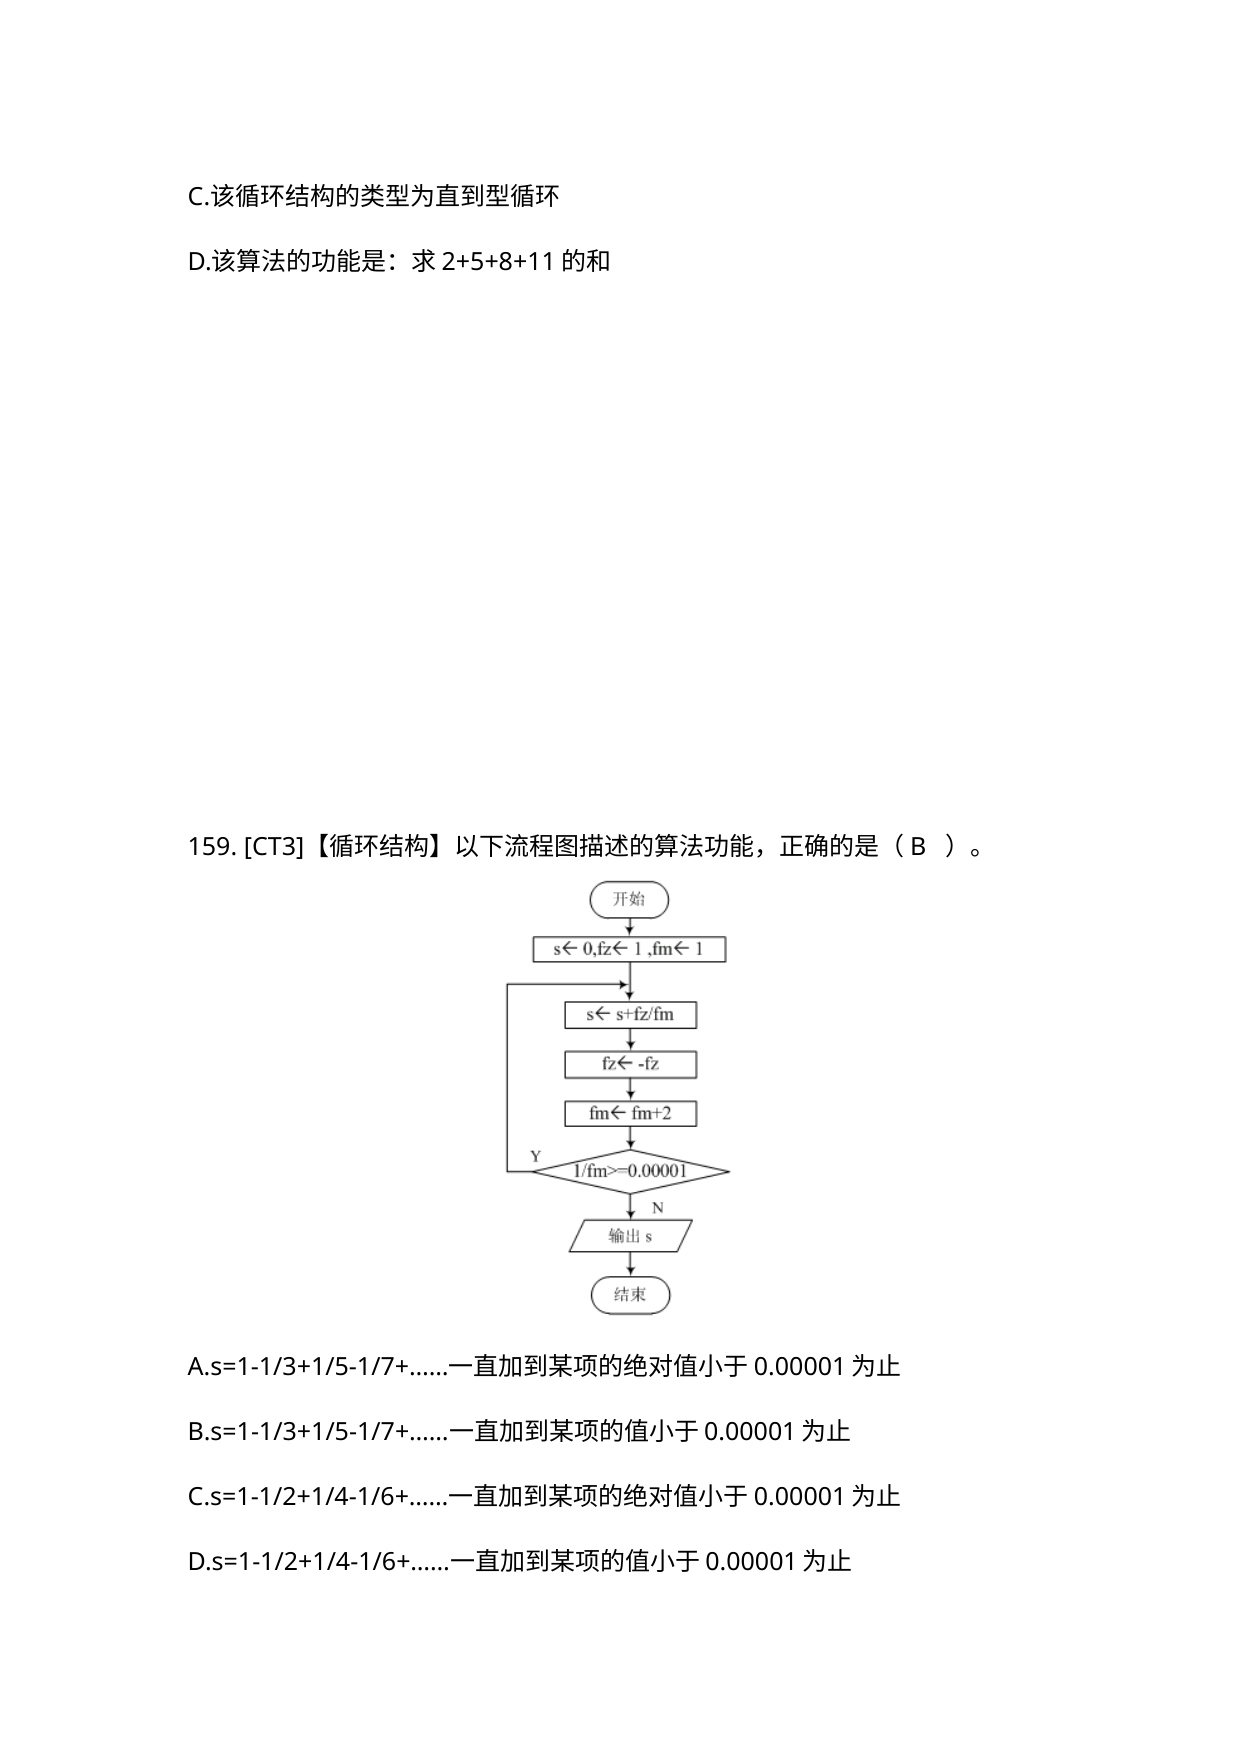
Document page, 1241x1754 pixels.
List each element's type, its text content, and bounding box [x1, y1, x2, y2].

picture [498, 877, 742, 1319]
text 159. [CT3]【循环结构】以下流程图描述的算法功能，正确的是（ B ）。 [187, 812, 1053, 877]
text D.s=1-1/2+1/4-1/6+……一直加到某项的值小于0.00001为止 [187, 1527, 1053, 1592]
text B.s=1-1/3+1/5-1/7+……一直加到某项的值小于0.00001为止 [187, 1397, 1053, 1462]
text A.s=1-1/3+1/5-1/7+……一直加到某项的绝对值小于0.00001为止 [187, 1332, 1053, 1397]
text D.该算法的功能是：求2+5+8+11的和 [187, 227, 1053, 292]
text C.该循环结构的类型为直到型循环 [187, 162, 1053, 227]
text C.s=1-1/2+1/4-1/6+……一直加到某项的绝对值小于0.00001为止 [187, 1462, 1053, 1527]
